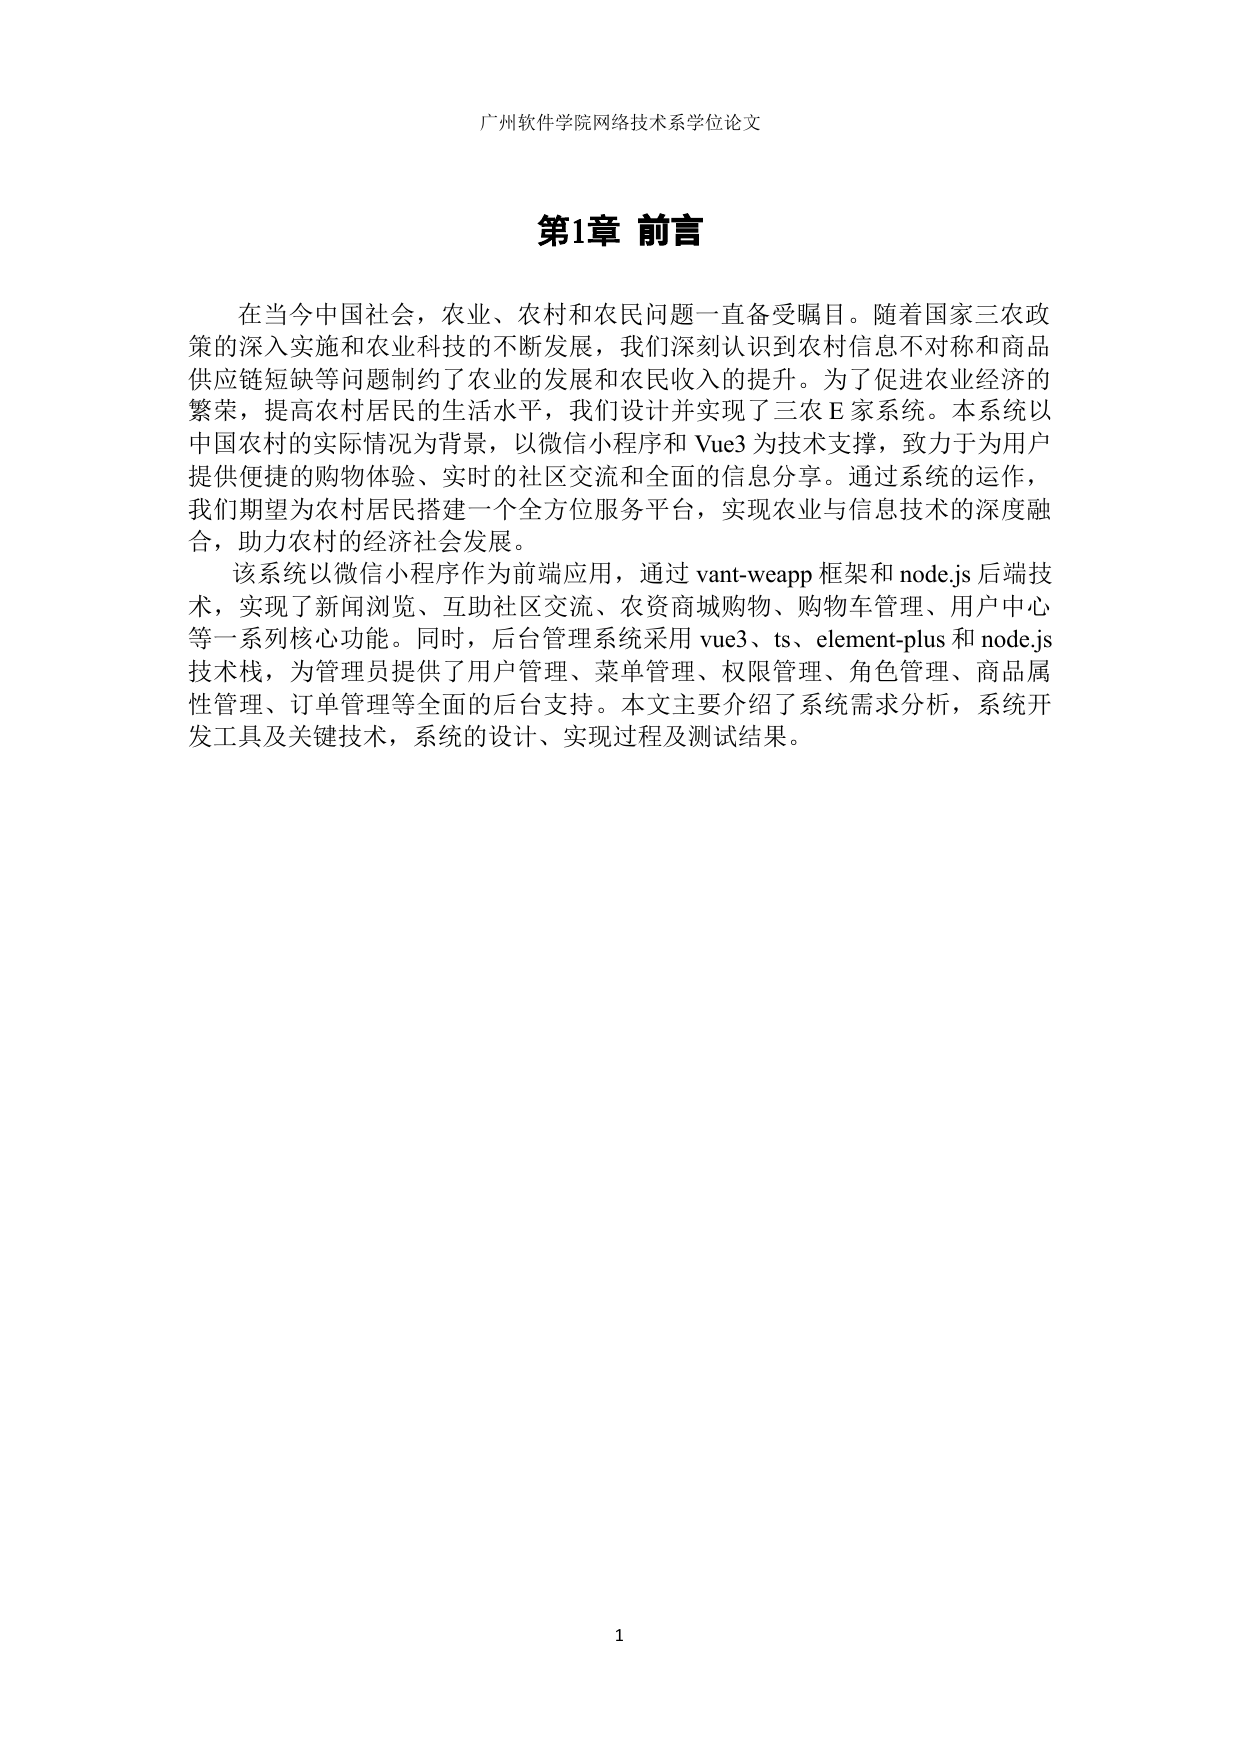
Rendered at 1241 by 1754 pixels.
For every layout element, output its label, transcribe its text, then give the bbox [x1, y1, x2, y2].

text 在当今中国社会，农业、农村和农民问题一直备受瞩目。随着国家三农政策的深入实施和农业科技的不断发展，我们深刻认识到农村信息不对称和商品供应链短缺等问题制约了农业的发展和农民收入的提升。为了促进农业经济的繁荣，提高农村居民的生活水平，我们设计并实现了三农E家系统。本系统以中国农村的实际情况为背景，以微信小程序和Vue3为技术支撑，致力于为用户提供便捷的购物体验、实时的社区交流和全面的信息分享。通过系统的运作，我们期望为农村居民搭建一个全方位服务平台，实现农业与信息技术的深度融合，助力农村的经济社会发展。 [187, 296, 1053, 556]
text 该系统以微信小程序作为前端应用，通过vant-weapp框架和node.js后端技术，实现了新闻浏览、互助社区交流、农资商城购物、购物车管理、用户中心等一系列核心功能。同时，后台管理系统采用vue3、ts、element-plus和node.js技术栈，为管理员提供了用户管理、菜单管理、权限管理、角色管理、商品属性管理、订单管理等全面的后台支持。本文主要介绍了系统需求分析，系统开发工具及关键技术，系统的设计、实现过程及测试结果。 [187, 556, 1053, 751]
subtitle 前言 [187, 197, 1053, 262]
